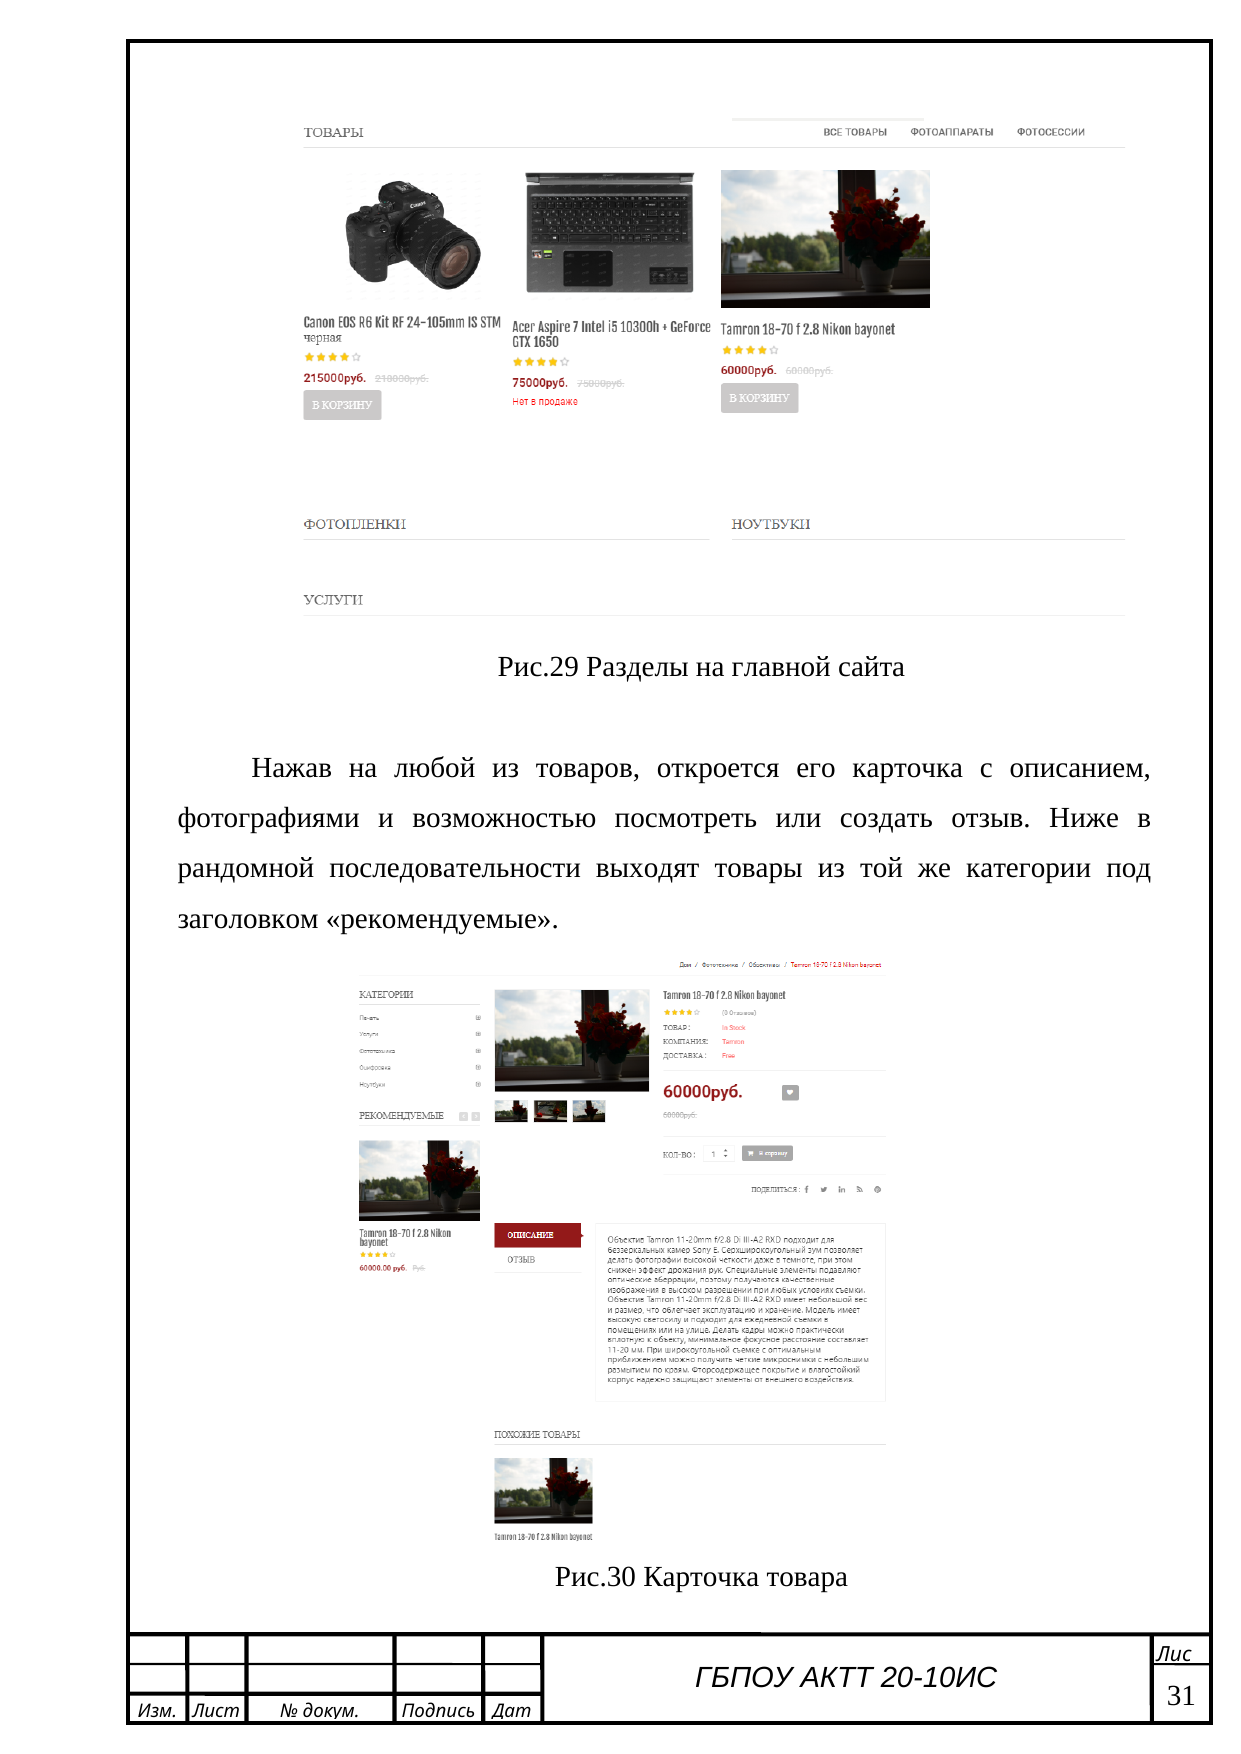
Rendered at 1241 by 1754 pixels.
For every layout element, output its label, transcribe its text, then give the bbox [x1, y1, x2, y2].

list Рис.29 Разделы на главной сайта [177, 649, 1152, 683]
picture [251, 118, 1126, 633]
picture [251, 951, 997, 1543]
list Нажав на любой из товаров, откроется его карточка с описанием, фотографиями и возможностью посмотреть или создать отзыв. Ниже в рандомной последовательности выходят товары из той же категории под заголовком «рекомендуемые». [177, 750, 1152, 934]
list Рис.30 Карточка товара [177, 1559, 1152, 1593]
